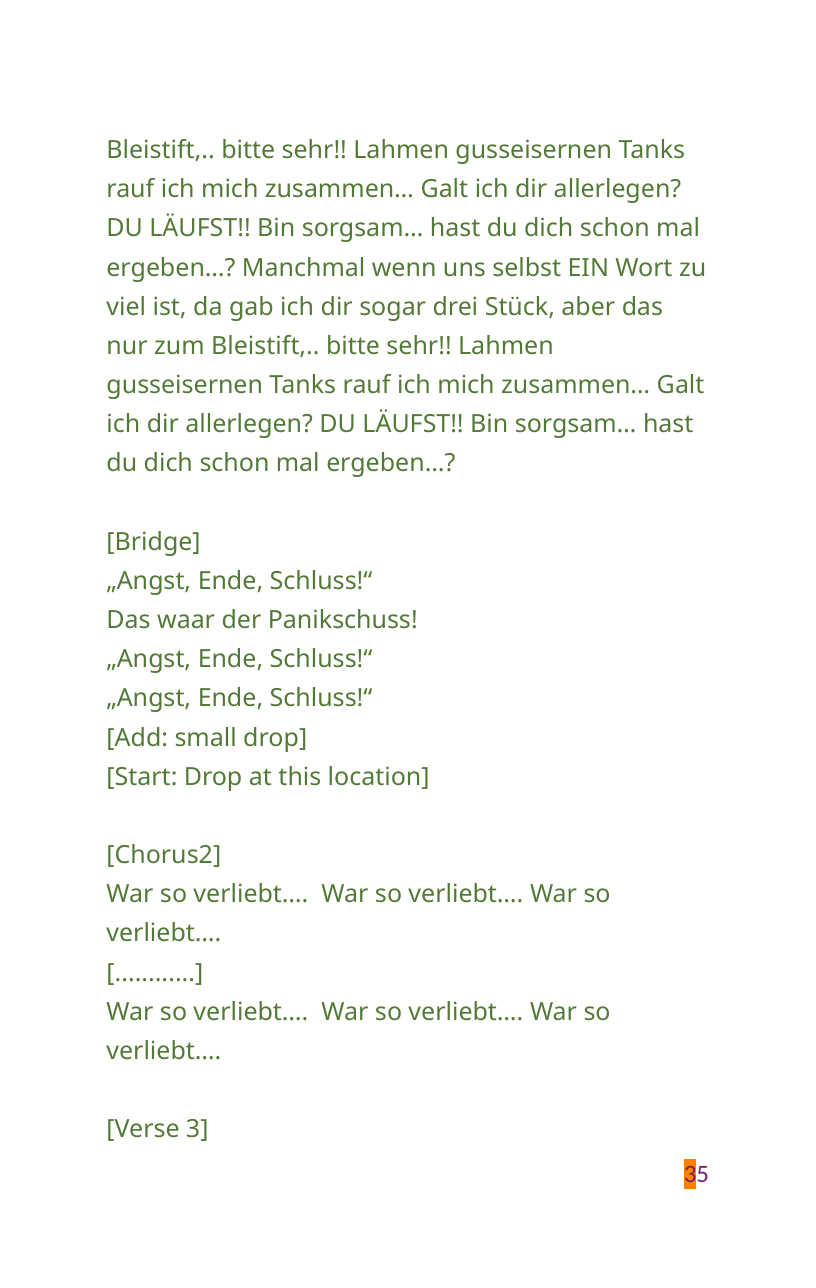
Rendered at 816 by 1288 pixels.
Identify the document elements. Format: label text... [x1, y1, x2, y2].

text [Chorus2] [106, 837, 709, 871]
text [Add: small drop] [106, 719, 709, 753]
text [............] [106, 954, 709, 988]
text „Angst, Ende, Schluss!“ [106, 562, 709, 597]
text War so verliebt…. War so verliebt…. War so verliebt…. [106, 993, 709, 1067]
text [Verse 3] [106, 1111, 709, 1145]
text Das waar der Panikschuss! [106, 602, 709, 636]
text [Bridge] [106, 523, 709, 557]
text „Angst, Ende, Schluss!“ [106, 680, 709, 714]
text War so verliebt…. War so verliebt…. War so verliebt…. [106, 876, 709, 949]
text [Start: Drop at this location] [106, 758, 709, 792]
text „Angst, Ende, Schluss!“ [106, 641, 709, 675]
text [106, 132, 709, 479]
